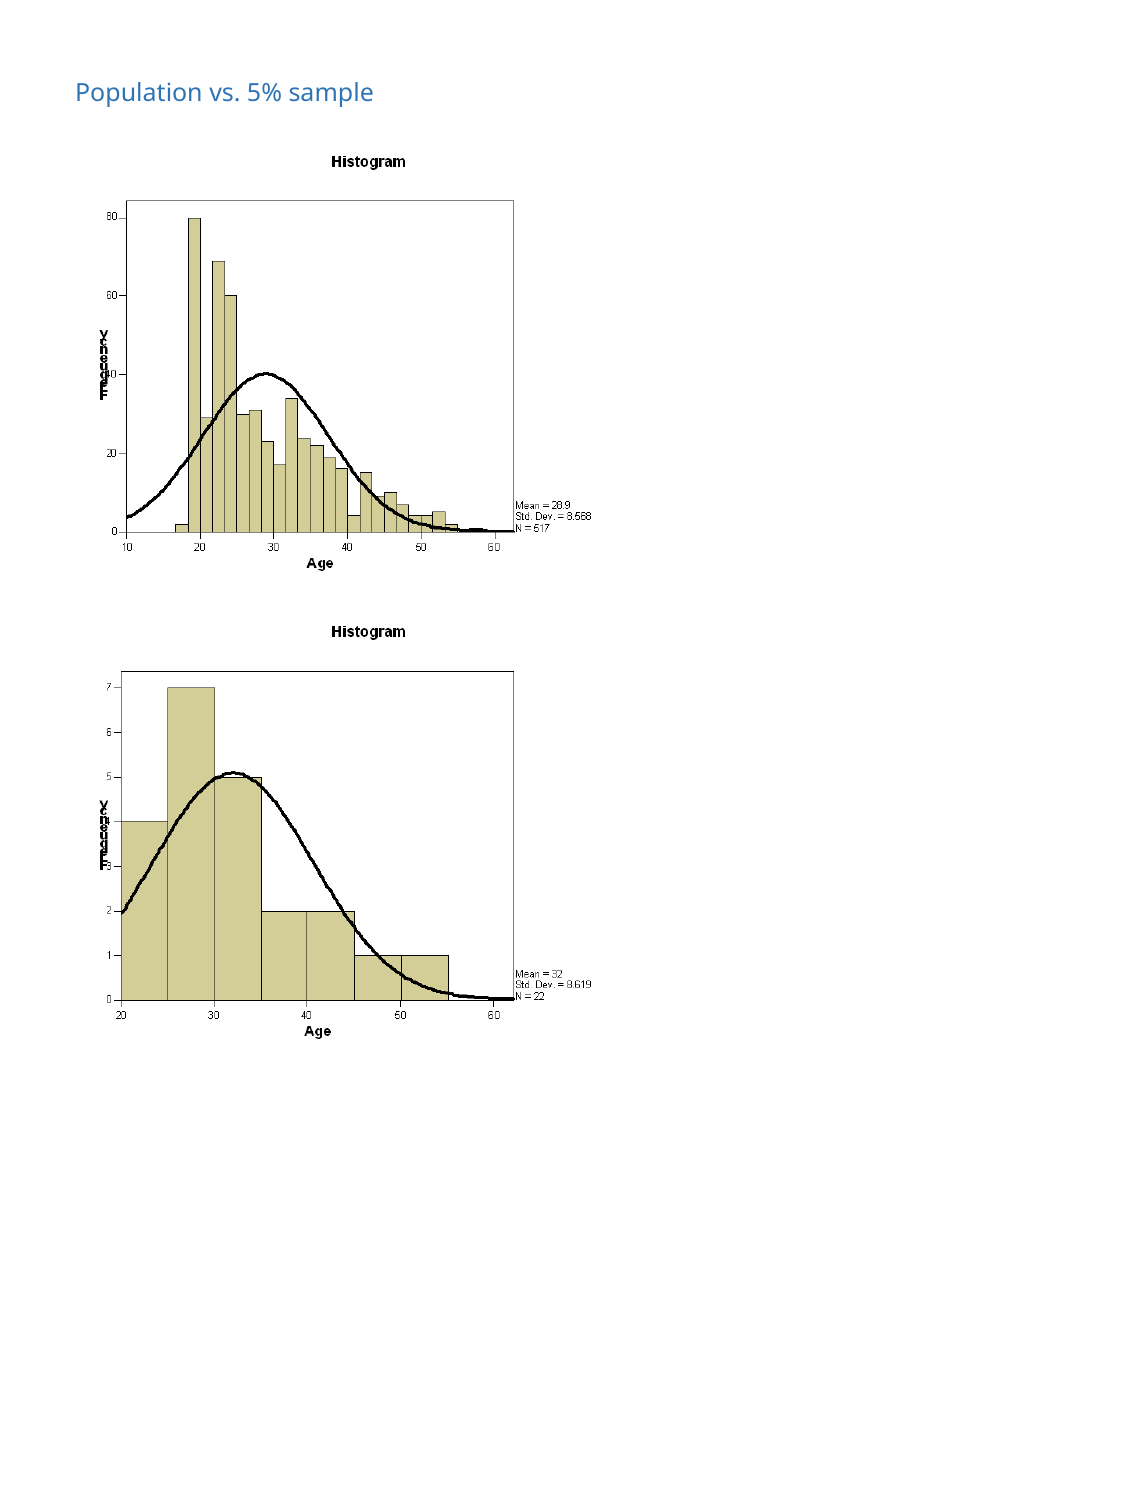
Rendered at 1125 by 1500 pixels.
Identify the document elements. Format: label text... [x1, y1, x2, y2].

picture [75, 581, 660, 1048]
picture [75, 111, 660, 580]
